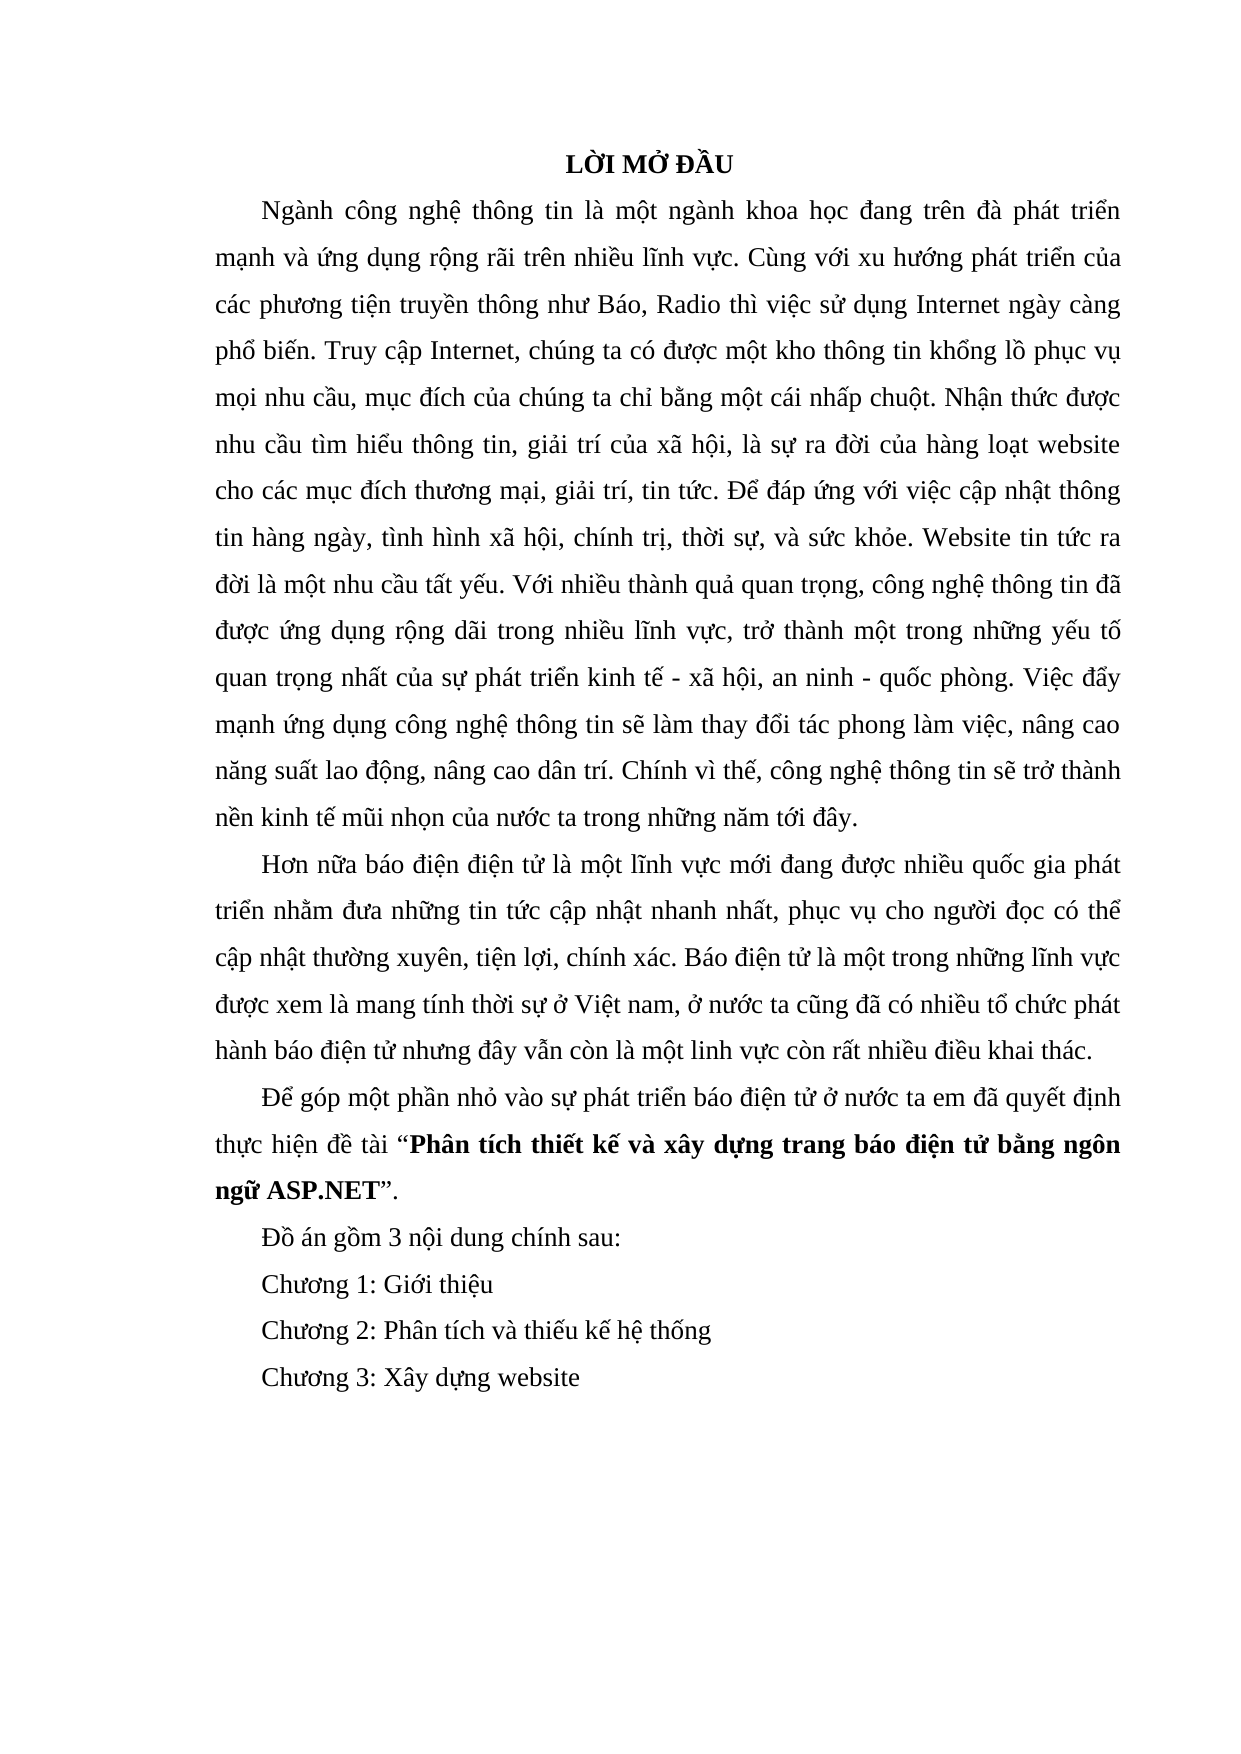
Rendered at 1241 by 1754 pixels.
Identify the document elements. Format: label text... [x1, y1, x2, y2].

text Để góp một phần nhỏ vào sự phát triển báo điện tử ở nước ta em đã quyết định thực hiện đề tài “Phân tích thiết kế và xây dựng trang báo điện tử bằng ngôn ngữ ASP.NET”. [215, 1081, 1122, 1206]
text LỜI MỞ ĐẦU [177, 148, 1122, 179]
text Chương 3: Xây dựng website [215, 1361, 1122, 1392]
text Ngành công nghệ thông tin là một ngành khoa học đang trên đà phát triển mạnh và ứng dụng rộng rãi trên nhiều lĩnh vực. Cùng với xu hướng phát triển của các phương tiện truyền thông như Báo, Radio thì việc sử dụng Internet ngày càng phổ biến. Truy cập Internet, chúng ta có được một kho thông tin khổng lồ phục vụ mọi nhu cầu, mục đích của chúng ta chỉ bằng một cái nhấp chuột. Nhận thức được nhu cầu tìm hiểu thông tin, giải trí của xã hội, là sự ra đời của hàng loạt website cho các mục đích thương mại, giải trí, tin tức. Để đáp ứng với việc cập nhật thông tin hàng ngày, tình hình xã hội, chính trị, thời sự, và sức khỏe. Website tin tức ra đời là một nhu cầu tất yếu. Với nhiều thành quả quan trọng, công nghệ thông tin đã được ứng dụng rộng dãi trong nhiều lĩnh vực, trở thành một trong những yếu tố quan trọng nhất của sự phát triển kinh tế - xã hội, an ninh - quốc phòng. Việc đẩy mạnh ứng dụng công nghệ thông tin sẽ làm thay đổi tác phong làm việc, nâng cao năng suất lao động, nâng cao dân trí. Chính vì thế, công nghệ thông tin sẽ trở thành nền kinh tế mũi nhọn của nước ta trong những năm tới đây. [215, 194, 1122, 832]
text Chương 2: Phân tích và thiếu kế hệ thống [215, 1314, 1122, 1346]
text Chương 1: Giới thiệu [215, 1268, 1122, 1299]
text Hơn nữa báo điện điện tử là một lĩnh vực mới đang được nhiều quốc gia phát triển nhằm đưa những tin tức cập nhật nhanh nhất, phục vụ cho người đọc có thể cập nhật thường xuyên, tiện lợi, chính xác. Báo điện tử là một trong những lĩnh vực được xem là mang tính thời sự ở Việt nam, ở nước ta cũng đã có nhiều tổ chức phát hành báo điện tử nhưng đây vẫn còn là một linh vực còn rất nhiều điều khai thác. [215, 848, 1122, 1066]
text Đồ án gồm 3 nội dung chính sau: [215, 1221, 1122, 1252]
